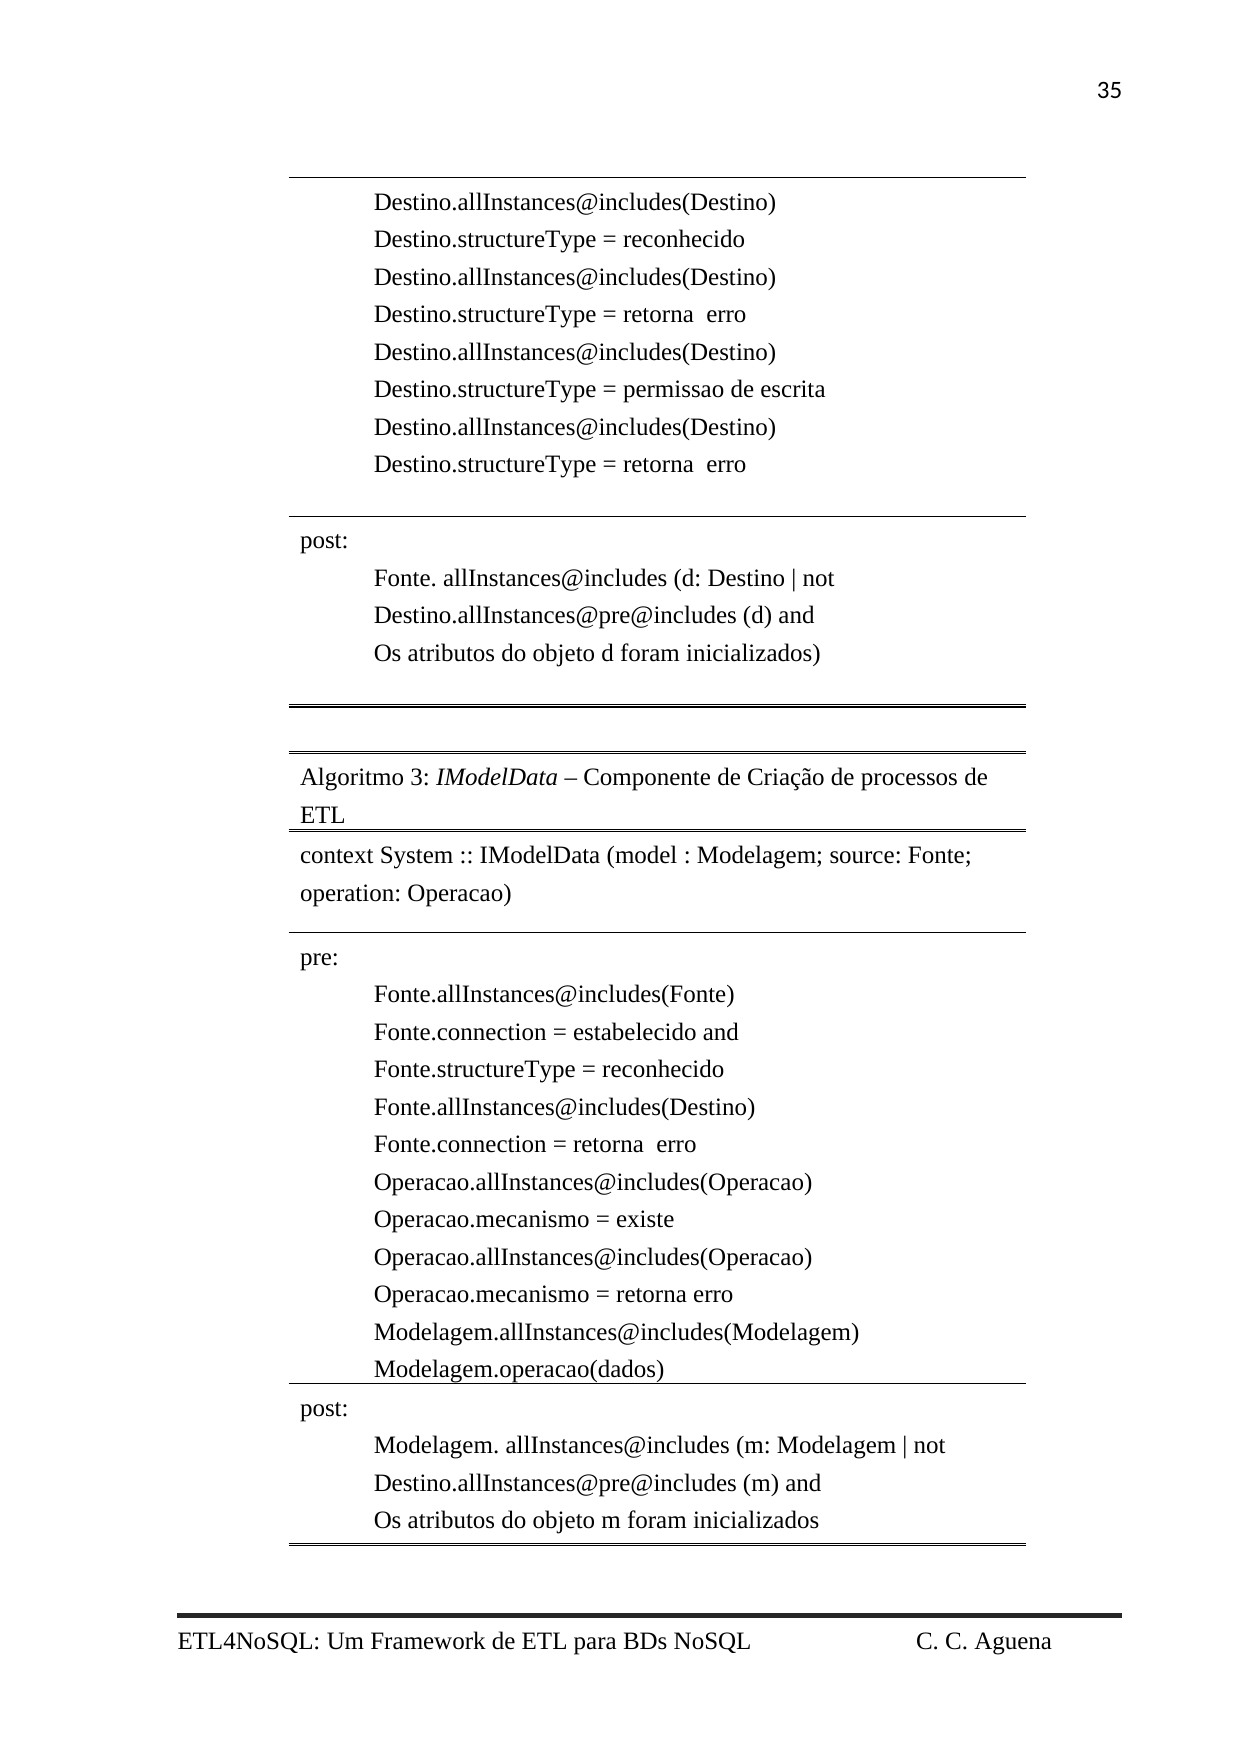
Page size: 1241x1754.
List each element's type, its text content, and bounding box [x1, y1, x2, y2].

table_header Algoritmo 3: IModelData – Componente de Criação de processos de ETL [289, 754, 1026, 829]
table_cell pre: Fonte.allInstances@includes(Fonte) Fonte.connection = estabelecido and Fonte.structureType = reconhecido Fonte.allInstances@includes(Destino) Fonte.connection = retorna erro Operacao.allInstances@includes(Operacao) Operacao.mecanismo = existe Operacao.allInstances@includes(Operacao) Operacao.mecanismo = retorna erro Modelagem.allInstances@includes(Modelagem) Modelagem.operacao(dados) [289, 933, 1026, 1383]
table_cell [289, 1384, 1026, 1543]
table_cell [289, 178, 1026, 516]
table_cell post: Fonte. allInstances@includes (d: Destino | not Destino.allInstances@pre@includes (d) and Os atributos do objeto d foram inicializados) [289, 517, 1026, 704]
table_cell context System :: IModelData (model : Modelagem; source: Fonte; operation: Operacao) [289, 832, 1026, 932]
